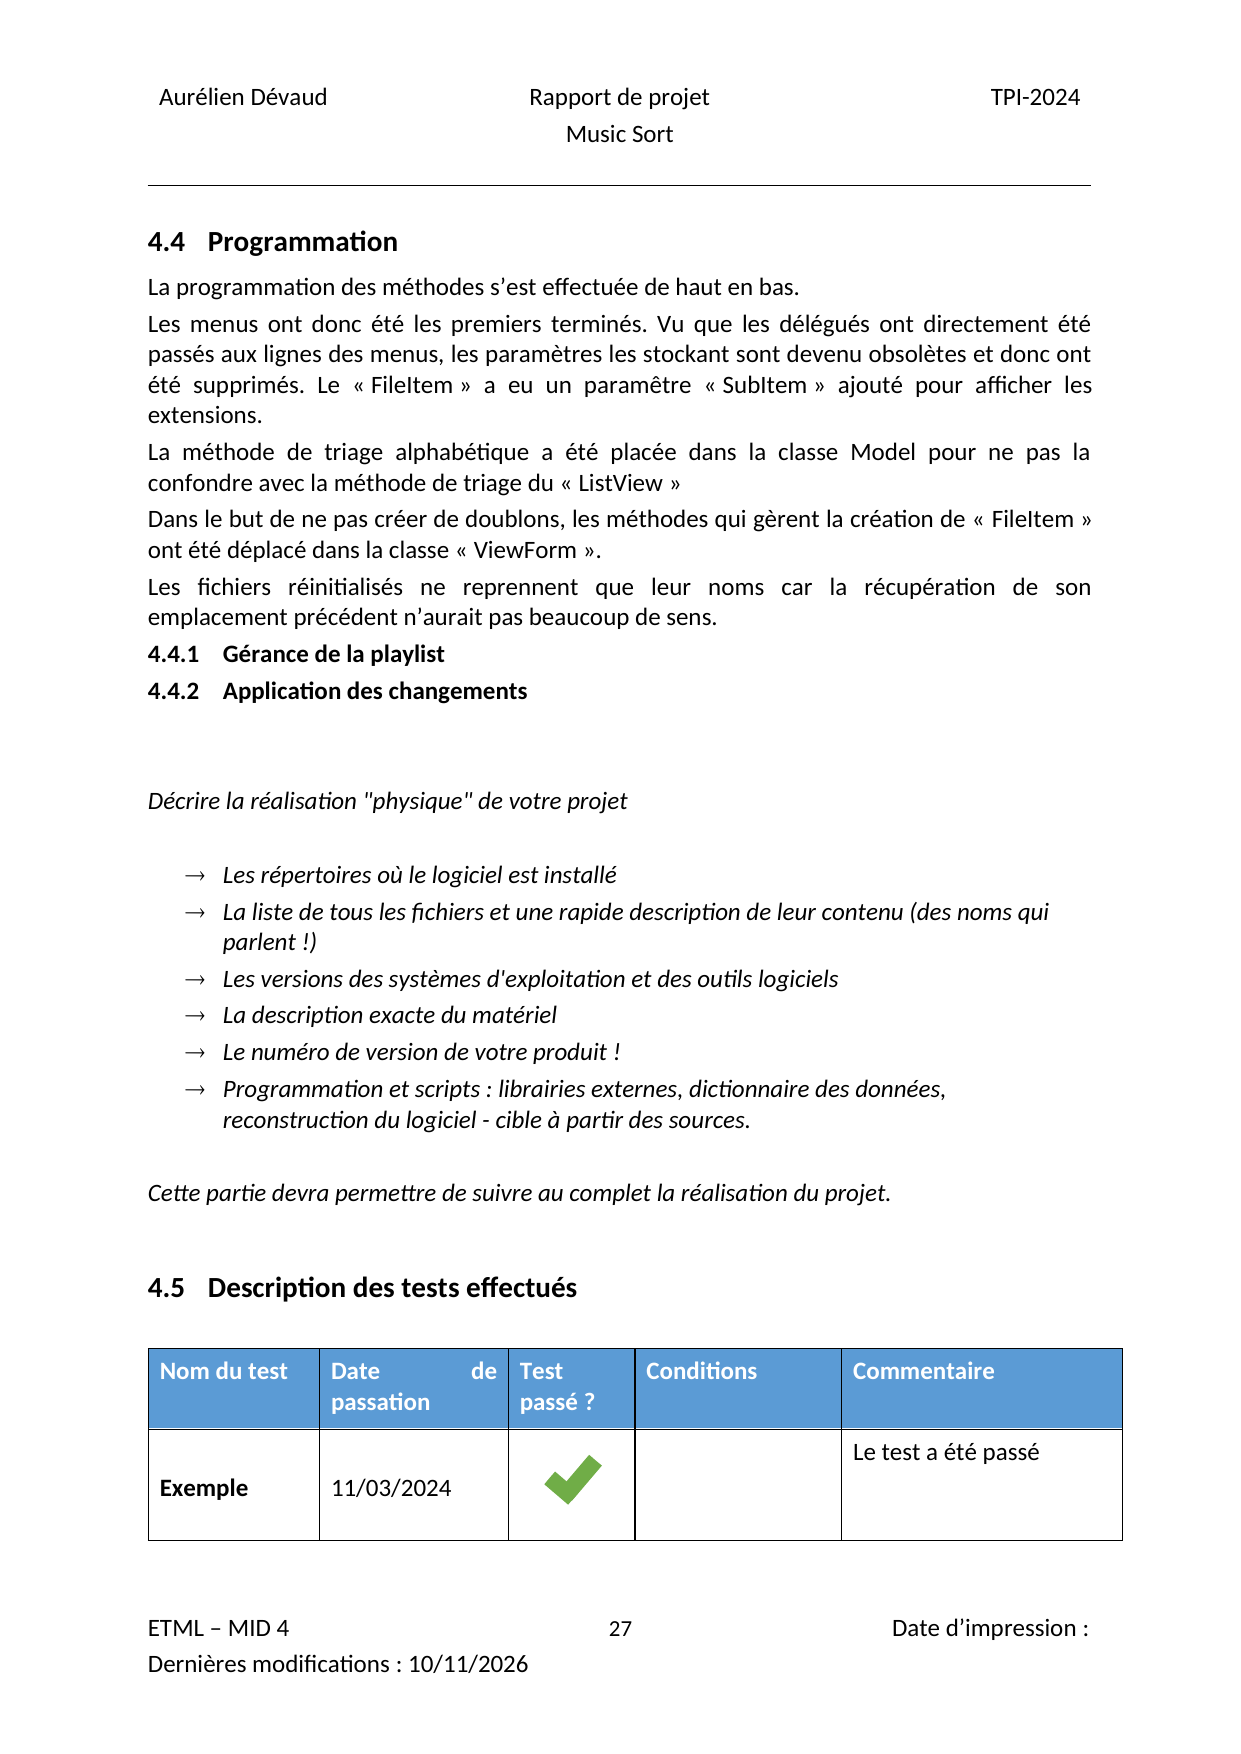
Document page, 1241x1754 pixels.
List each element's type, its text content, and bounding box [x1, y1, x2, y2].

text Dans le but de ne pas créer de doublons, les méthodes qui gèrent la création de « FileItem » ont été déplacé dans la classe « ViewForm ». [148, 504, 1092, 565]
subtitle Description des tests effectués [148, 1269, 1092, 1305]
table_cell Exemple [149, 1430, 319, 1540]
list Les répertoires où le logiciel est installé [185, 859, 1092, 889]
table_header Conditions [636, 1349, 841, 1428]
list Les versions des systèmes d'exploitation et des outils logiciels [185, 963, 1092, 993]
table_header Nom du test [149, 1349, 319, 1428]
list La description exacte du matériel [185, 1000, 1092, 1030]
table_cell 11/03/2024 [320, 1430, 508, 1540]
text La méthode de triage alphabétique a été placée dans la classe Model pour ne pas la confondre avec la méthode de triage du « ListView » [148, 436, 1092, 497]
table_header Date de passation [320, 1349, 508, 1428]
text Cette partie devra permettre de suivre au complet la réalisation du projet. [148, 1177, 1092, 1208]
subtitle Gérance de la playlist [148, 638, 1092, 669]
text La programmation des méthodes s’est effectuée de haut en bas. [148, 271, 1092, 302]
text Décrire la réalisation "physique" de votre projet [148, 785, 1092, 816]
text Les fichiers réinitialisés ne reprennent que leur noms car la récupération de son emplacement précédent n’aurait pas beaucoup de sens. [148, 571, 1092, 632]
table_cell Le test a été passé [842, 1430, 1122, 1540]
subtitle Programmation [148, 223, 1092, 259]
list Le numéro de version de votre produit ! [185, 1036, 1092, 1067]
list La liste de tous les fichiers et une rapide description de leur contenu (des noms qui parlent !) [185, 896, 1092, 957]
list Programmation et scripts : librairies externes, dictionnaire des données, reconstruction du logiciel - cible à partir des sources. [185, 1073, 1092, 1134]
table_header Test passé ? [509, 1349, 634, 1428]
table_cell [636, 1430, 841, 1540]
table_header Commentaire [842, 1349, 1122, 1428]
table_cell [509, 1430, 634, 1540]
subtitle Application des changements [148, 675, 1092, 706]
text Les menus ont donc été les premiers terminés. Vu que les délégués ont directement été passés aux lignes des menus, les paramètres les stockant sont devenu obsolètes et donc ont été supprimés. Le « FileItem » a eu un paramêtre « SubItem » ajouté pour afficher les extensions. [148, 308, 1092, 430]
